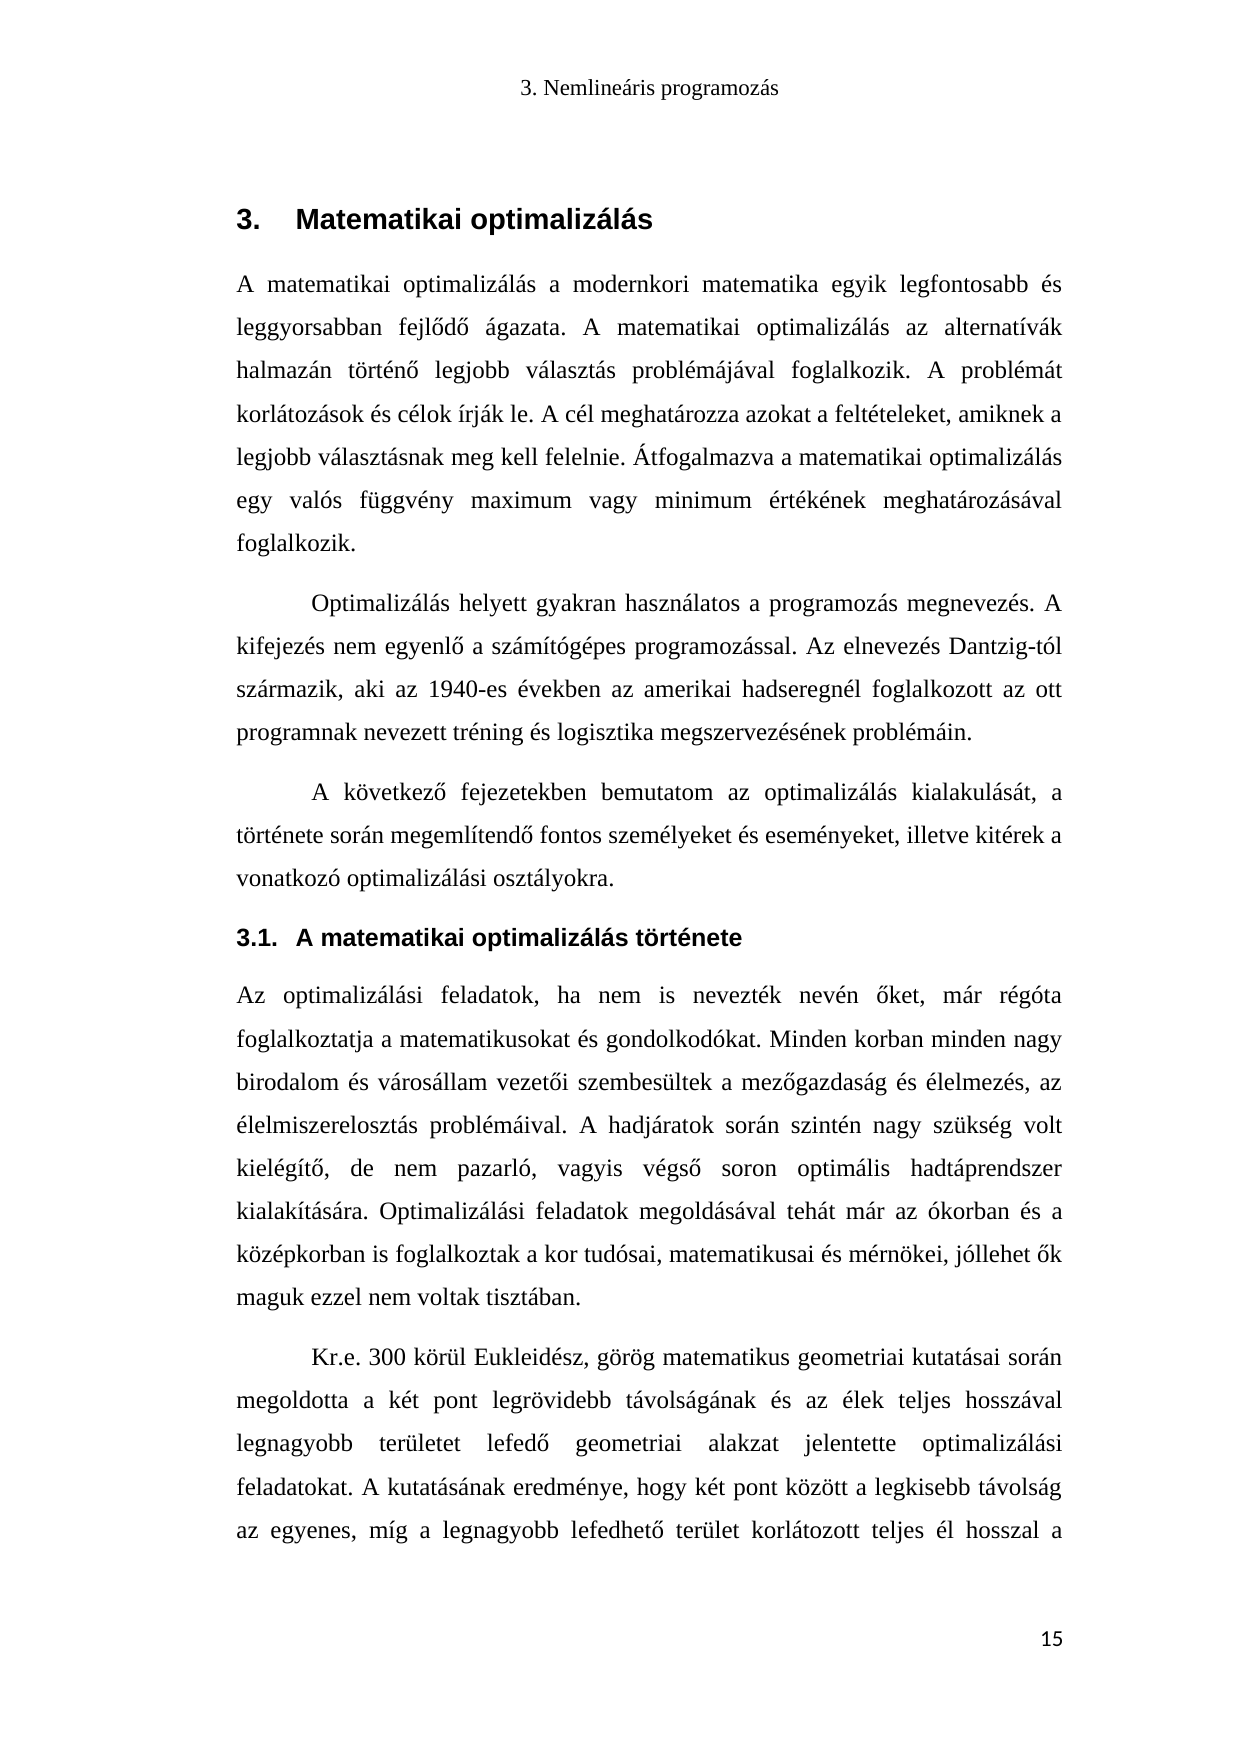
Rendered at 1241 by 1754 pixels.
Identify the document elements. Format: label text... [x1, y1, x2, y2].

text Optimalizálás helyett gyakran használatos a programozás megnevezés. A kifejezés nem egyenlő a számítógépes programozással. Az elnevezés Dantzig-tól származik, aki az 1940-es években az amerikai hadseregnél foglalkozott az ott programnak nevezett tréning és logisztika megszervezésének problémáin. [236, 588, 1063, 746]
text Az optimalizálási feladatok, ha nem is nevezték nevén őket, már régóta foglalkoztatja a matematikusokat és gondolkodókat. Minden korban minden nagy birodalom és városállam vezetői szembesültek a mezőgazdaság és élelmezés, az élelmiszerelosztás problémáival. A hadjáratok során szintén nagy szükség volt kielégítő, de nem pazarló, vagyis végső soron optimális hadtáprendszer kialakítására. Optimalizálási feladatok megoldásával tehát már az ókorban és a középkorban is foglalkoztak a kor tudósai, matematikusai és mérnökei, jóllehet ők maguk ezzel nem voltak tisztában. [236, 981, 1063, 1311]
text A matematikai optimalizálás a modernkori matematika egyik legfontosabb és leggyorsabban fejlődő ágazata. A matematikai optimalizálás az alternatívák halmazán történő legjobb választás problémájával foglalkozik. A problémát korlátozások és célok írják le. A cél meghatározza azokat a feltételeket, amiknek a legjobb választásnak meg kell felelnie. Átfogalmazva a matematikai optimalizálás egy valós függvény maximum vagy minimum értékének meghatározásával foglalkozik. [236, 269, 1063, 557]
subtitle Matematikai optimalizálás [236, 202, 1063, 236]
text A következő fejezetekben bemutatom az optimalizálás kialakulását, a története során megemlítendő fontos személyeket és eseményeket, illetve kitérek a vonatkozó optimalizálási osztályokra. [236, 777, 1063, 892]
subtitle A matematikai optimalizálás története [236, 923, 1063, 952]
